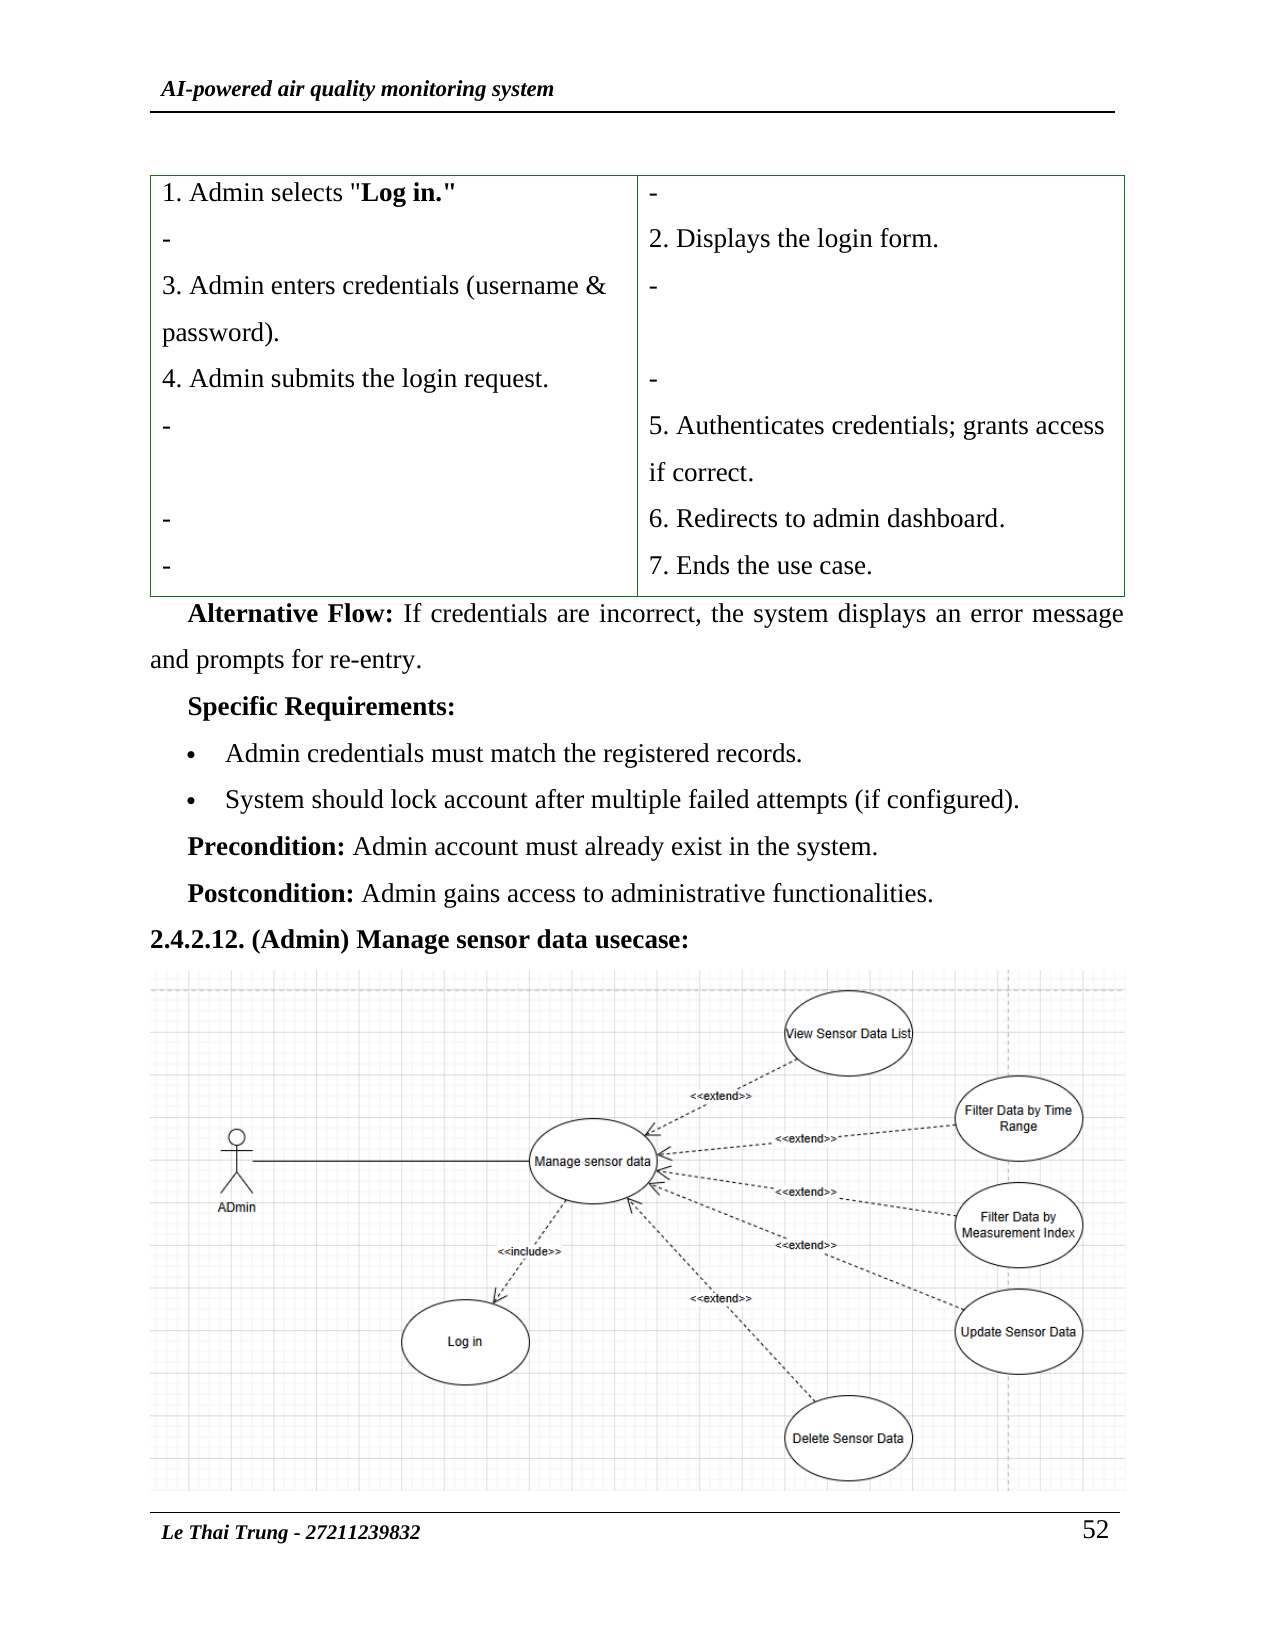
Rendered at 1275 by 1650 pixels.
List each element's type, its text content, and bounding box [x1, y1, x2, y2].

list System should lock account after multiple failed attempts (if configured). [187, 783, 1125, 815]
text 2.4.2.12. (Admin) Manage sensor data usecase: [150, 923, 1125, 955]
text Specific Requirements: [150, 690, 1125, 721]
list Admin credentials must match the registered records. [187, 737, 1125, 768]
picture [150, 970, 1125, 1491]
text Postcondition: Admin gains access to administrative functionalities. [150, 877, 1125, 908]
text Alternative Flow: If credentials are incorrect, the system displays an error message and prompts for re-entry. [150, 597, 1125, 675]
table_cell 1. Admin selects "Log in." - 3. Admin enters credentials (username & password). 4. Admin submits the login request. - - - [151, 176, 637, 596]
table_cell - 2. Displays the login form. - - 5. Authenticates credentials; grants access if correct. 6. Redirects to admin dashboard. 7. Ends the use case. [638, 176, 1124, 596]
text Precondition: Admin account must already exist in the system. [150, 830, 1125, 861]
